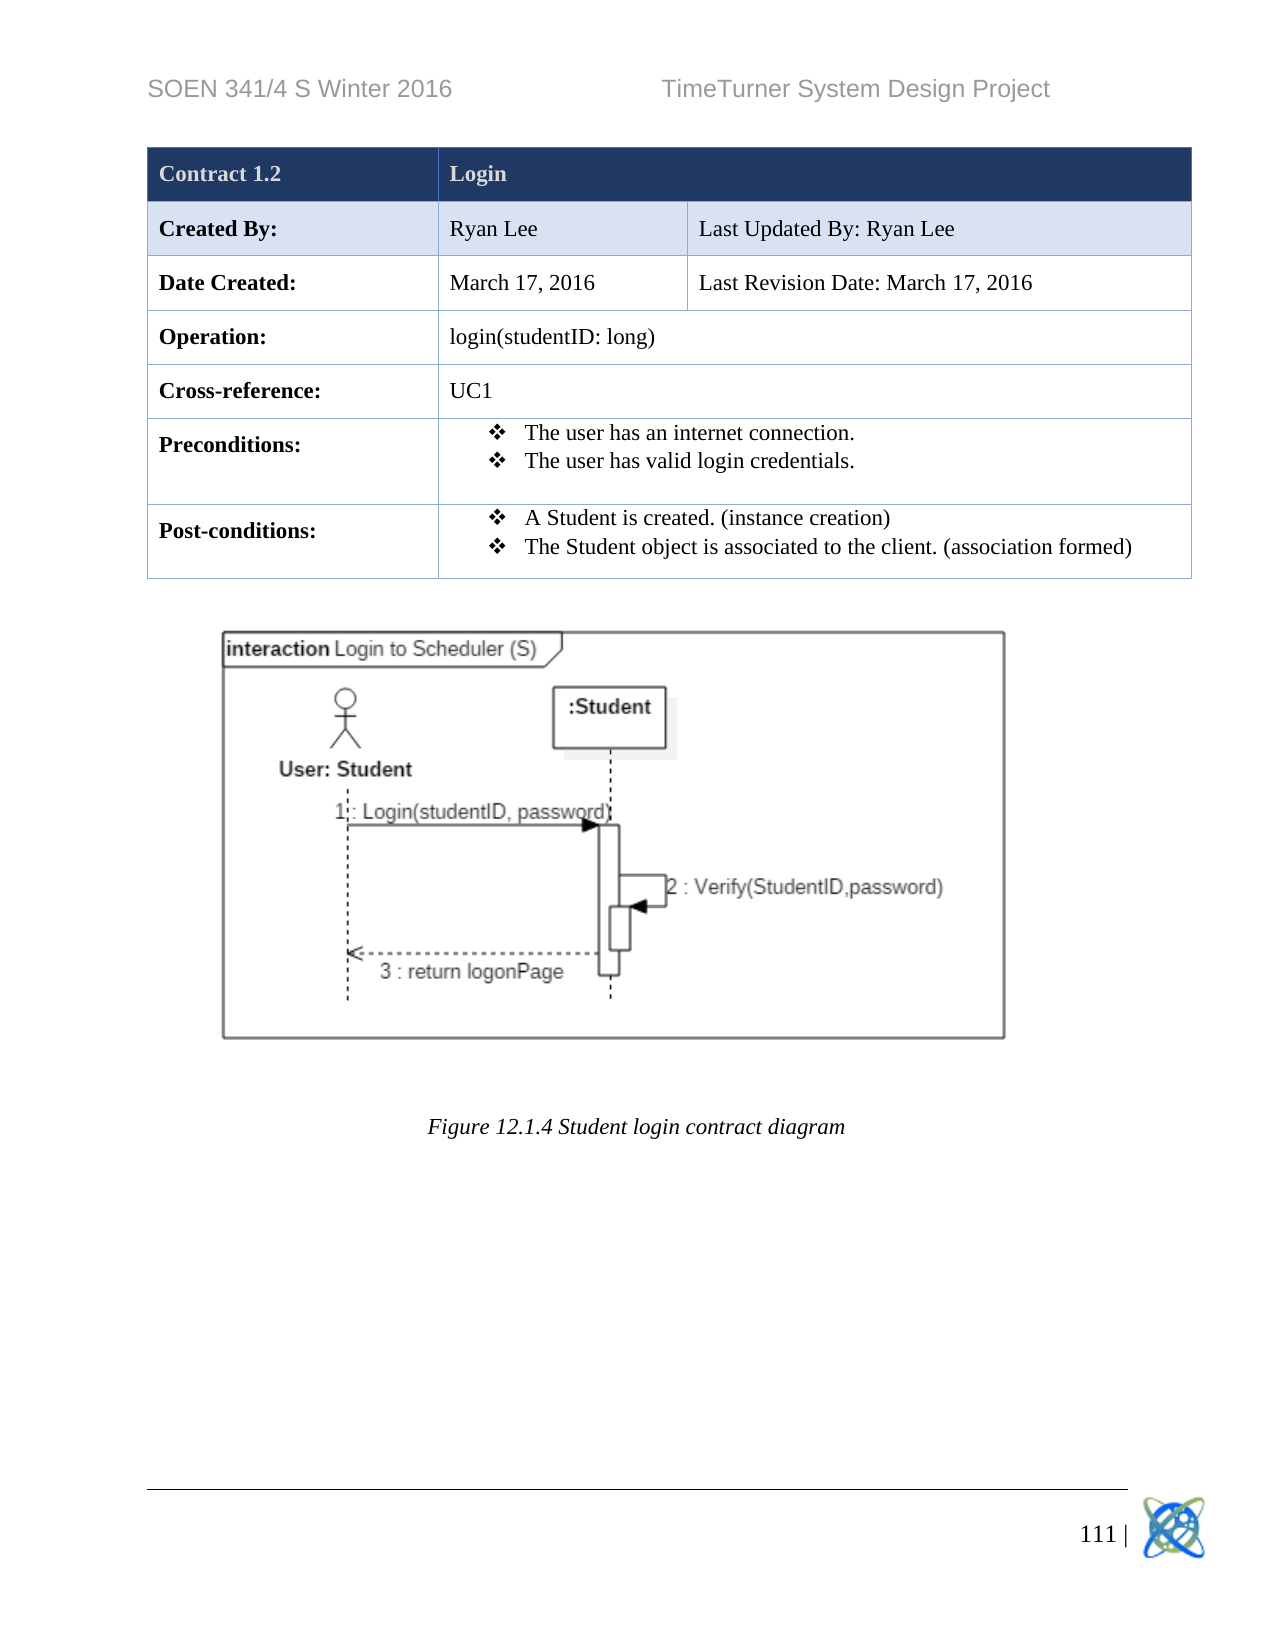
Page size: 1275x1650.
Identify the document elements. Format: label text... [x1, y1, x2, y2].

picture [1123, 1490, 1224, 1566]
table_cell Preconditions: [148, 419, 438, 503]
table_cell Last Revision Date: March 17, 2016 [688, 256, 1191, 309]
table_cell The user has an internet connection. The user has valid login credentials. [439, 419, 1191, 503]
table_cell login(studentID: long) [439, 311, 1191, 364]
table_cell Last Updated By: Ryan Lee [688, 202, 1191, 255]
table_cell Operation: [148, 311, 438, 364]
text Figure 12.1.4 Student login contract diagram [147, 1113, 1128, 1139]
table_cell Ryan Lee [439, 202, 687, 255]
table_cell Cross-reference: [148, 365, 438, 418]
table_cell A Student is created. (instance creation) The Student object is associated to the client. (association formed) [439, 505, 1191, 578]
table_cell UC1 [439, 365, 1191, 418]
picture [208, 617, 1067, 1101]
table_header Login [439, 148, 1191, 201]
table_header Contract 1.2 [148, 148, 438, 201]
table_cell Date Created: [148, 256, 438, 309]
table_cell March 17, 2016 [439, 256, 687, 309]
table_cell Created By: [148, 202, 438, 255]
table_cell Post-conditions: [148, 505, 438, 578]
